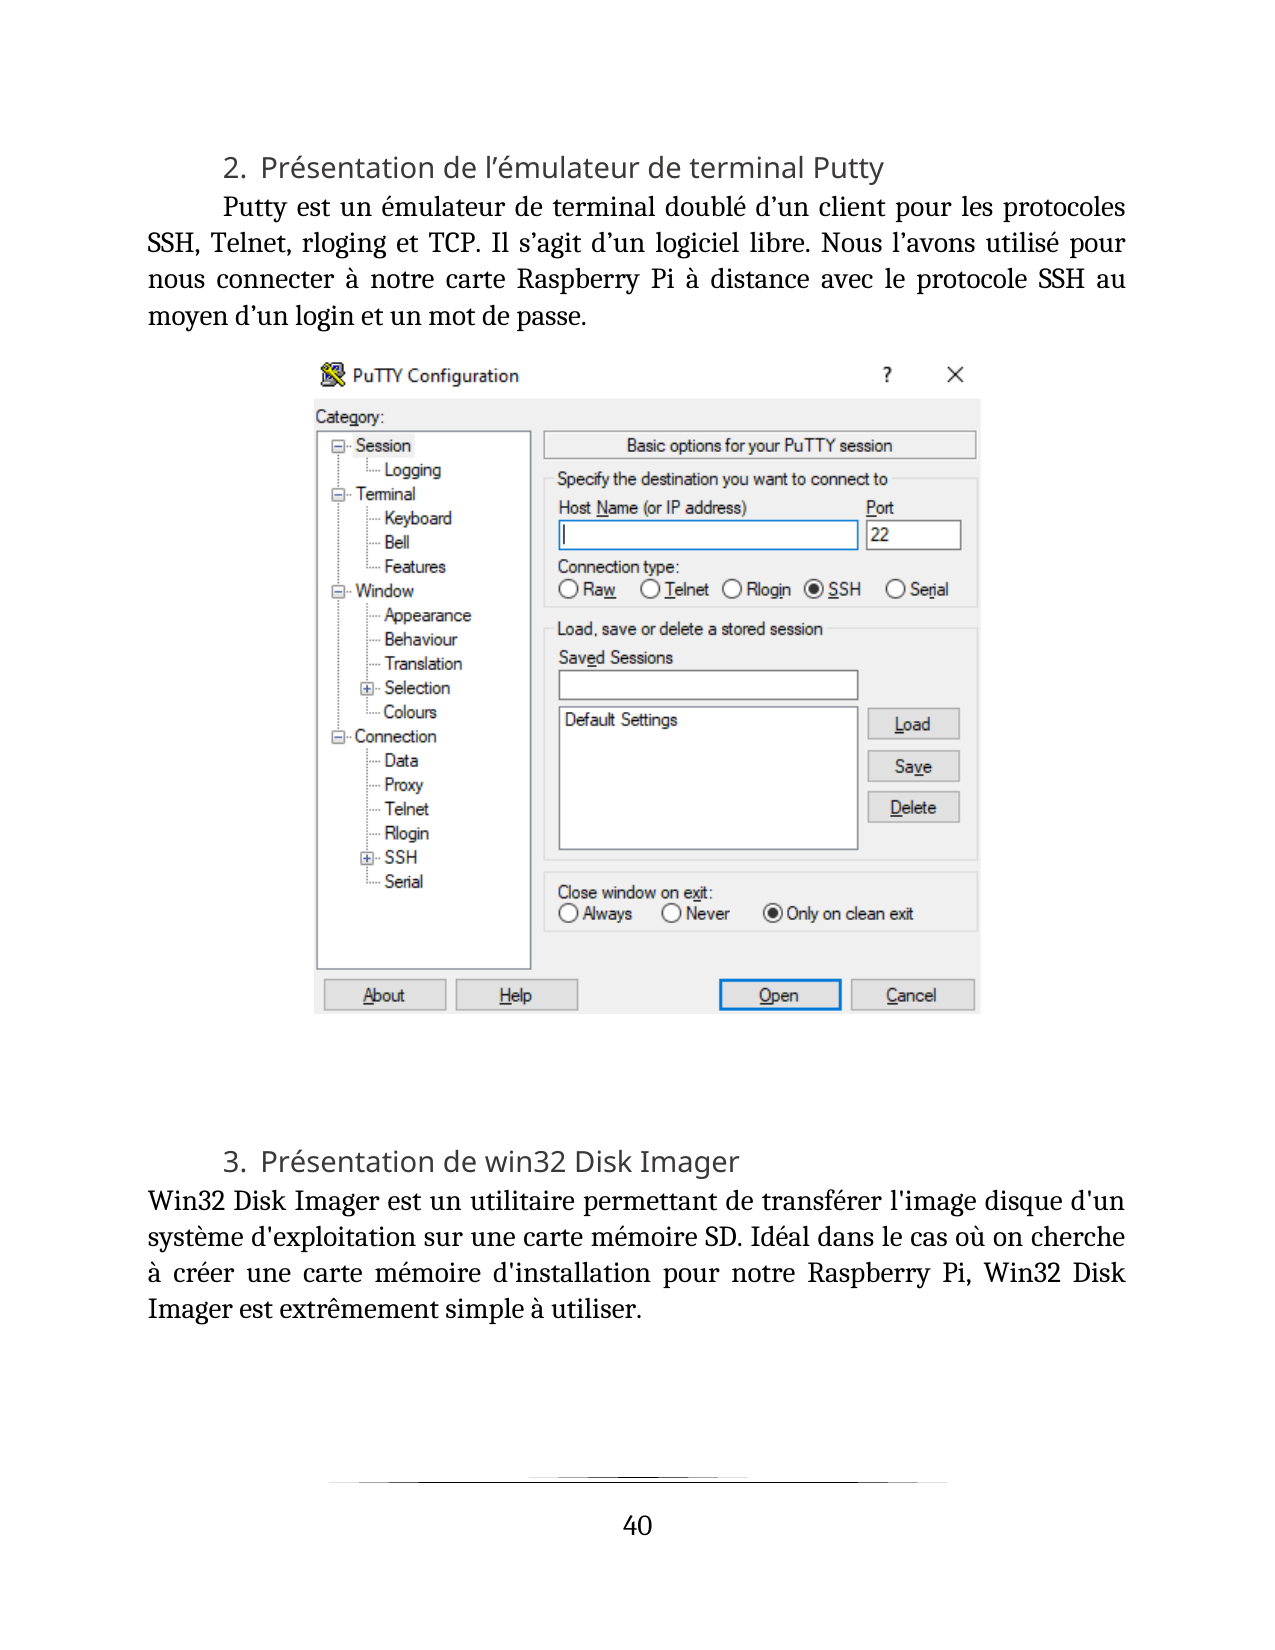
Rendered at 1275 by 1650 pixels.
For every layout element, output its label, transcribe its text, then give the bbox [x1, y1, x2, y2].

picture [313, 362, 981, 1014]
subtitle Présentation de l’émulateur de terminal Putty [223, 148, 1127, 187]
subtitle Présentation de win32 Disk Imager [223, 1141, 1127, 1181]
text Win32 Disk Imager est un utilitaire permettant de transférer l'image disque d'un système d'exploitation sur une carte mémoire SD. Idéal dans le cas où on cherche à créer une carte mémoire d'installation pour notre Raspberry Pi, Win32 Disk Imager est extrêmement simple à utiliser. [148, 1184, 1127, 1326]
text Putty est un émulateur de terminal doublé d’un client pour les protocoles SSH, Telnet, rloging et TCP. Il s’agit d’un logiciel libre. Nous l’avons utilisé pour nous connecter à notre carte Raspberry Pi à distance avec le protocole SSH au moyen d’un login et un mot de passe. [148, 190, 1127, 332]
